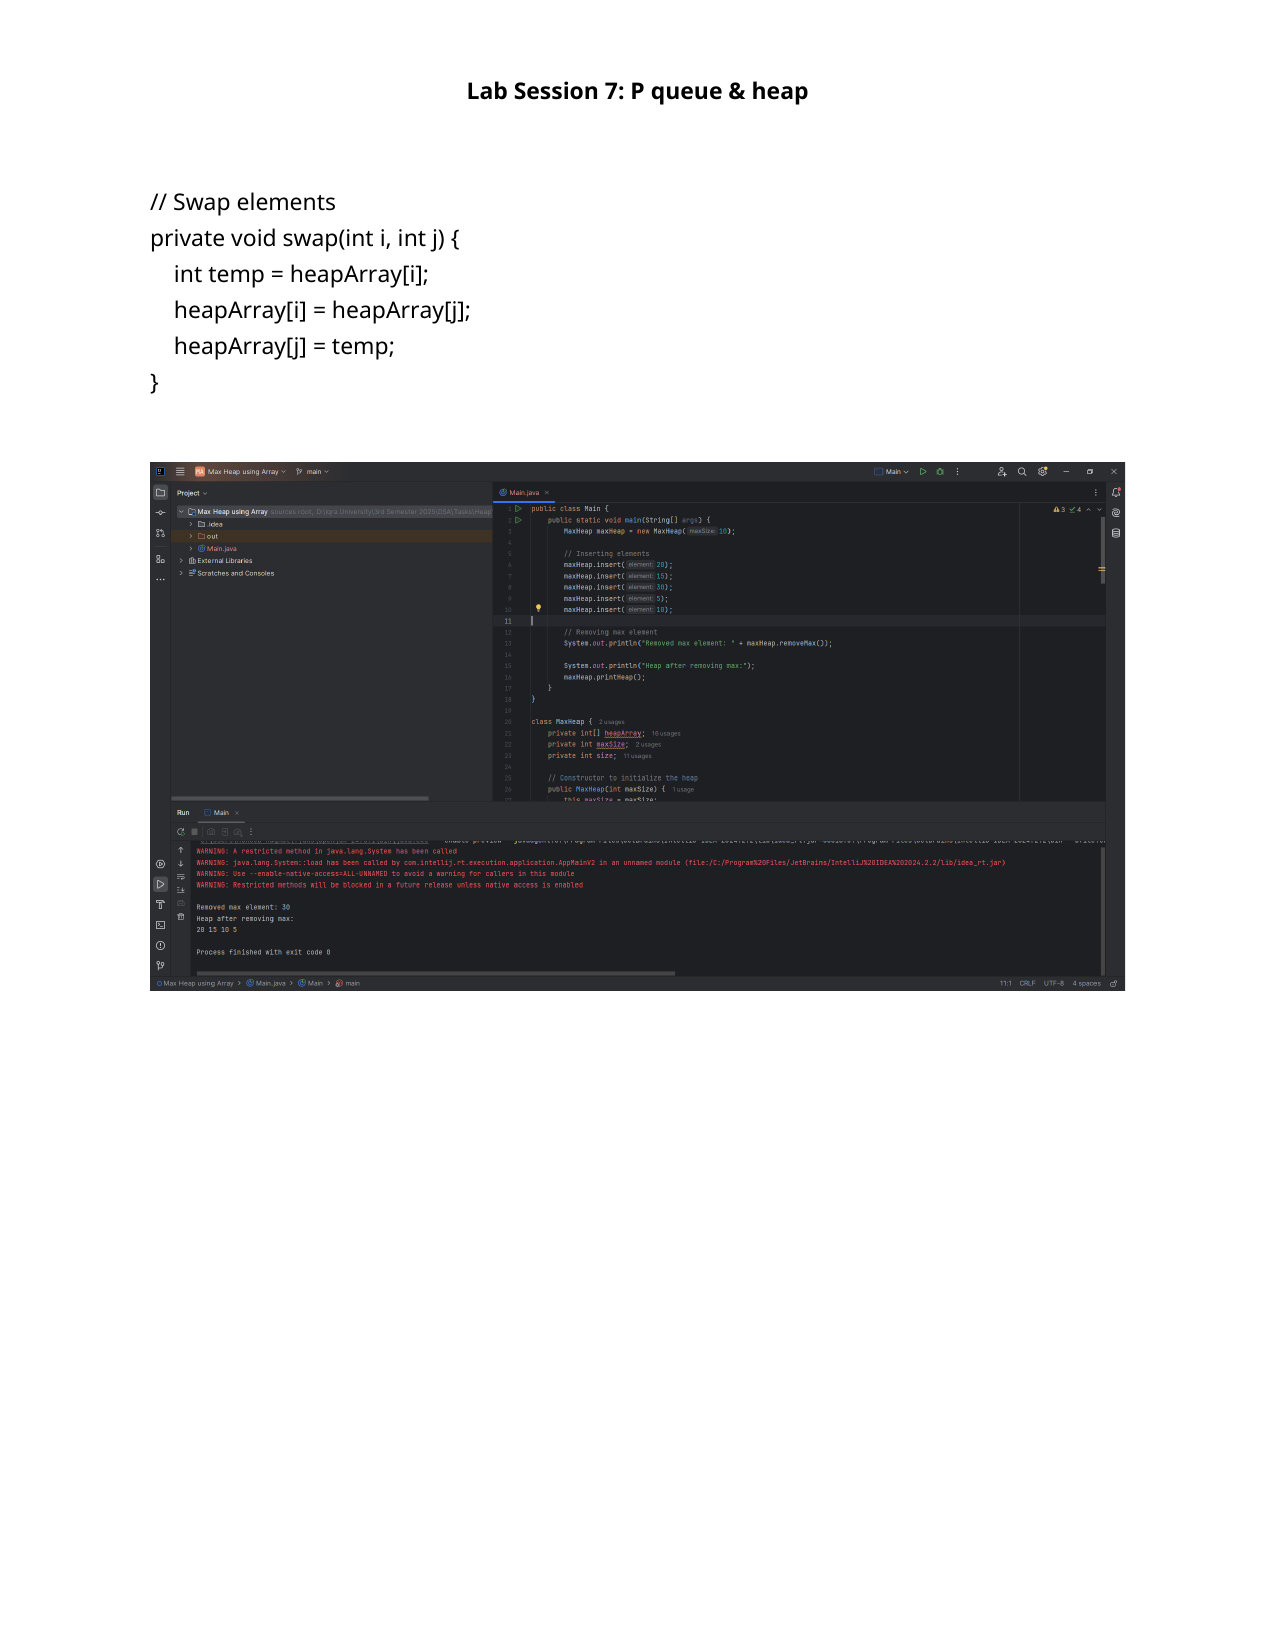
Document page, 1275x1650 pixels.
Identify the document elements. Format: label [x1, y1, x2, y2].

text [150, 150, 1125, 397]
picture [150, 462, 1125, 991]
